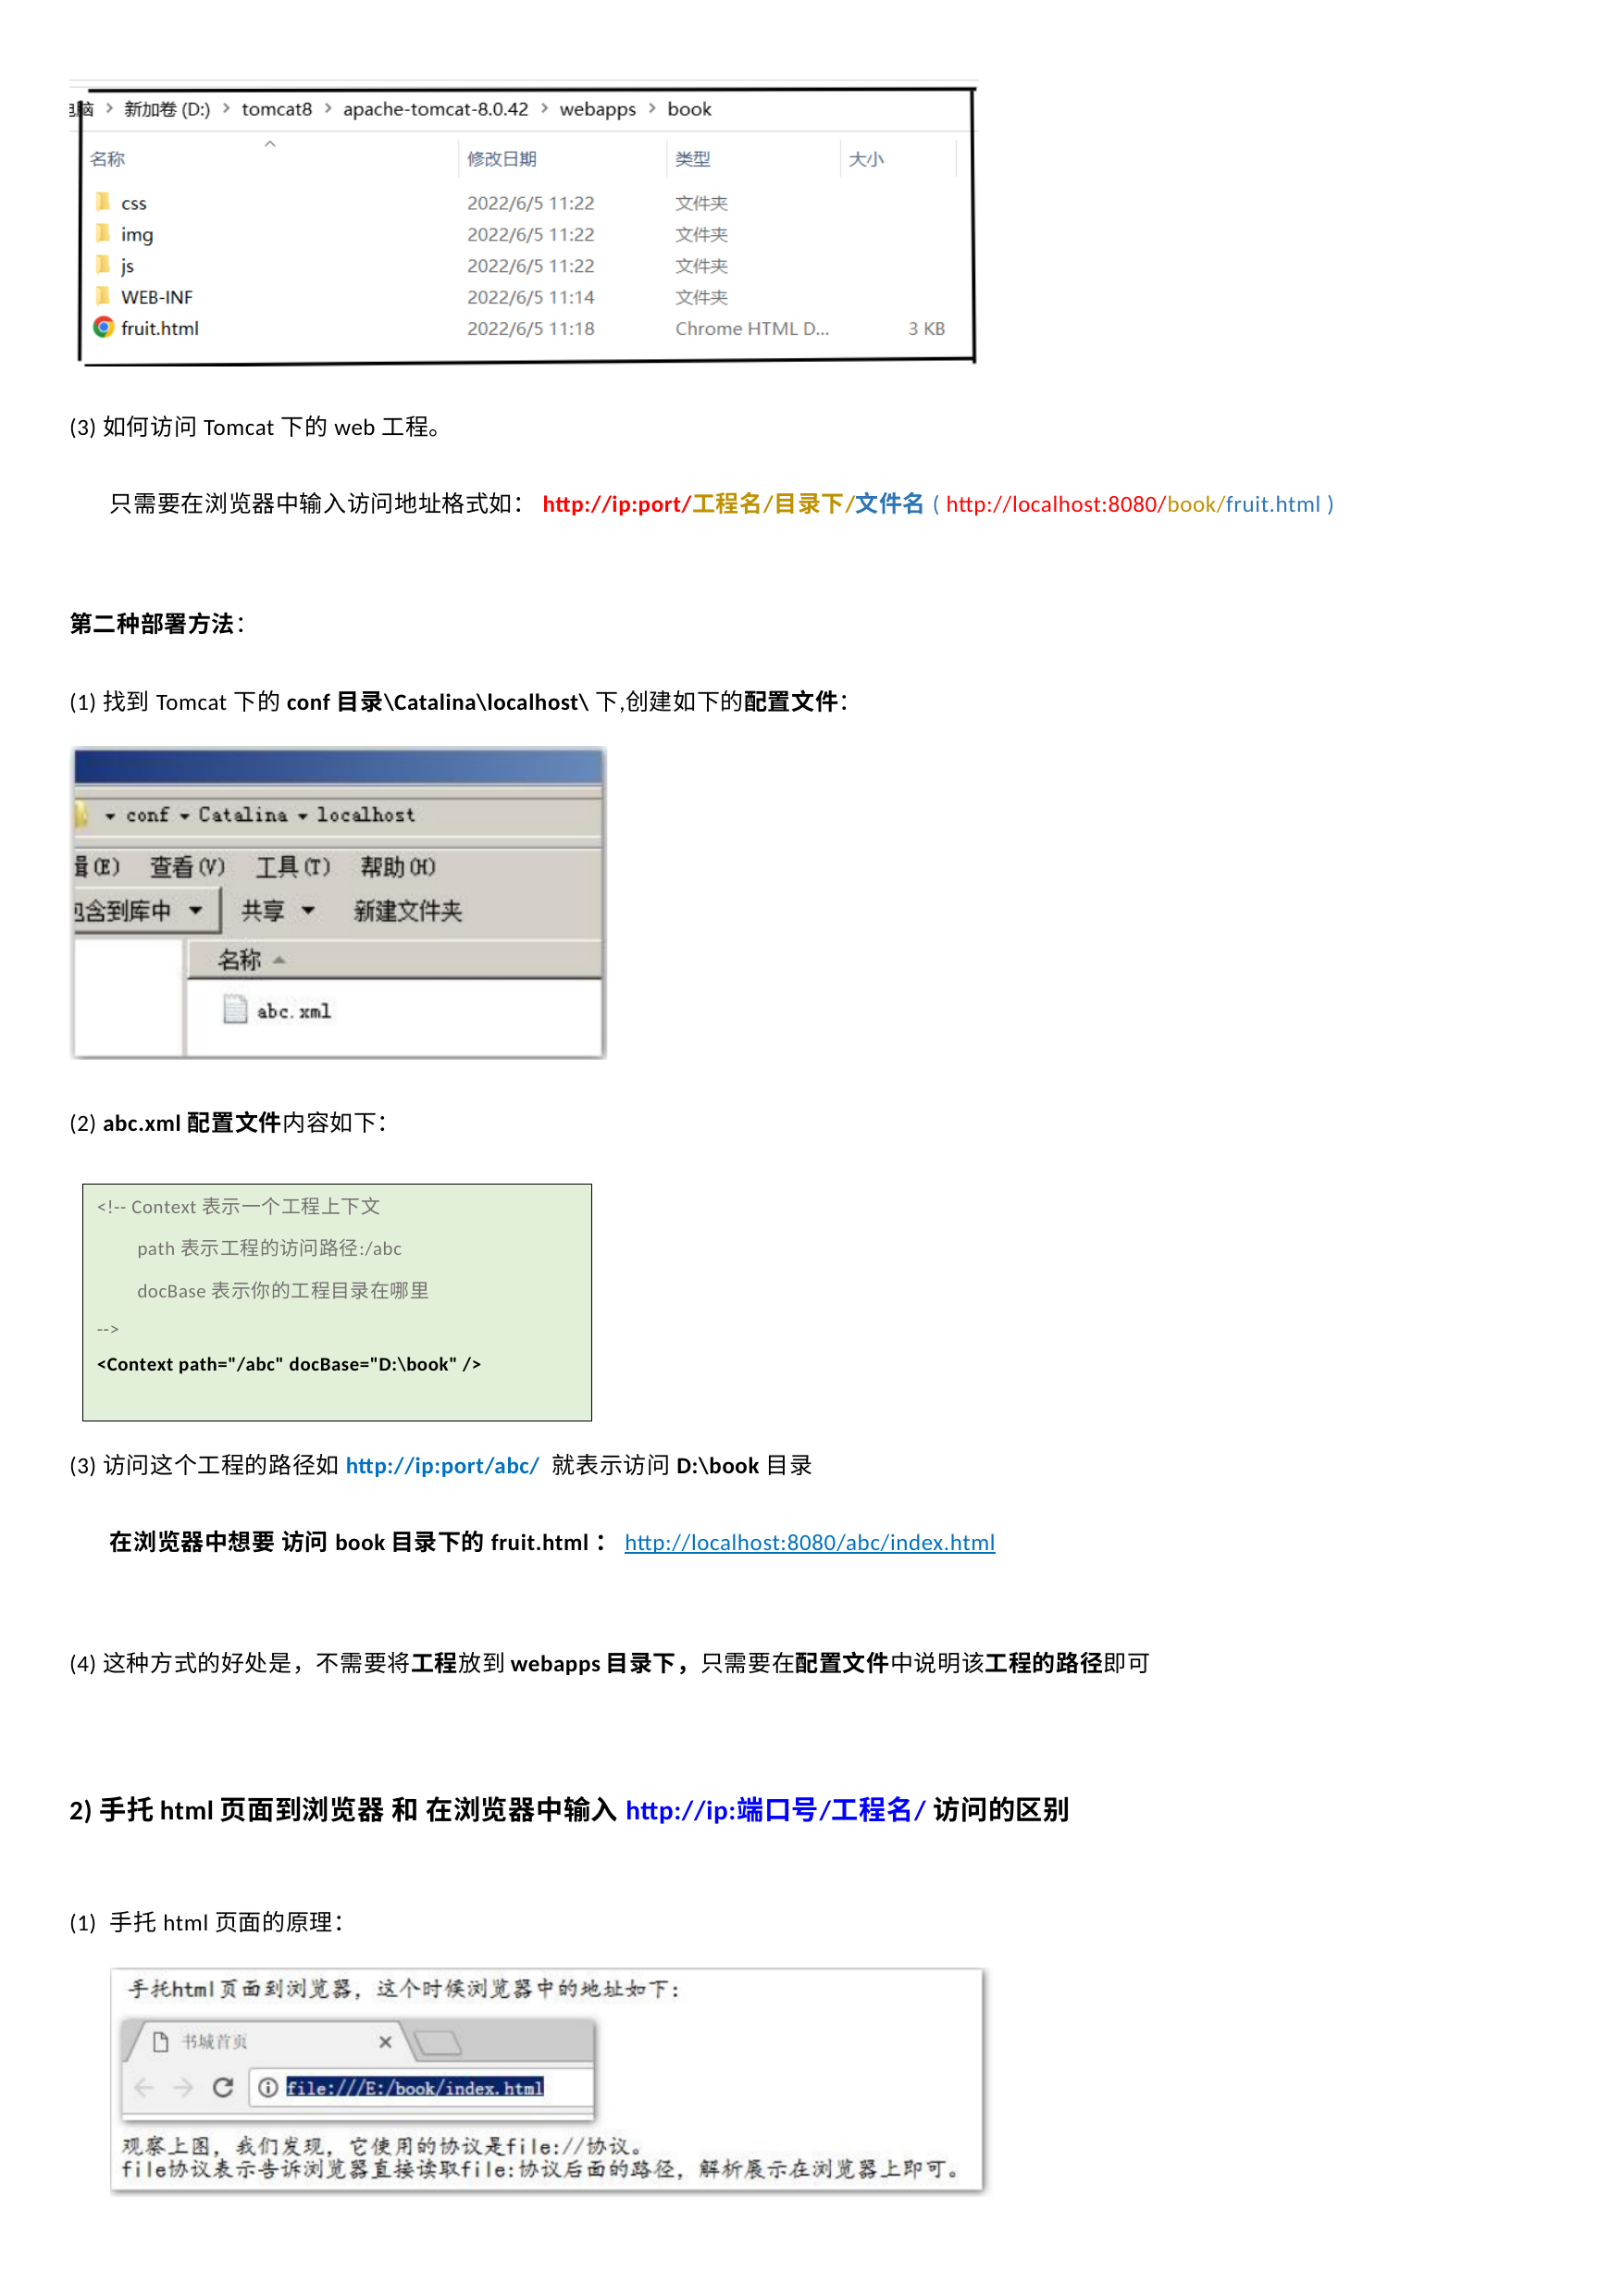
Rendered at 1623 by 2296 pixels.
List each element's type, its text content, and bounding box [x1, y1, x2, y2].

list 找到 Tomcat 下的 conf 目录\Catalina\localhost\ 下,创建如下的配置文件： [69, 670, 1554, 730]
subtitle 手托html页面到浏览器 和 在浏览器中输入 http://ip:端口号/工程名/ 访问的区别 [69, 1778, 1554, 1838]
list 第二种部署方法： [69, 593, 1554, 653]
list 这种方式的好处是，不需要将工程放到webapps目录下，只需要在配置文件中说明该工程的路径即可 [69, 1632, 1554, 1692]
picture [69, 80, 979, 366]
list 在浏览器中想要 访问 book目录下的 fruit.html ： http://localhost:8080/abc/index.html [110, 1510, 1554, 1570]
picture [69, 746, 608, 1060]
list abc.xml 配置文件内容如下： [69, 1091, 1554, 1151]
list 如何访问 Tomcat 下的 web 工程。 [69, 395, 1554, 455]
list 访问这个工程的路径如 http://ip:port/abc/ 就表示访问 D:\book 目录 [69, 1433, 1554, 1494]
list 手托 html 页面的原理： [69, 1891, 1554, 1951]
picture [109, 1967, 994, 2197]
list 只需要在浏览器中输入访问地址格式如： http://ip:port/工程名/目录下/文件名 ( http://localhost:8080/book/fruit.html ) [110, 472, 1554, 532]
